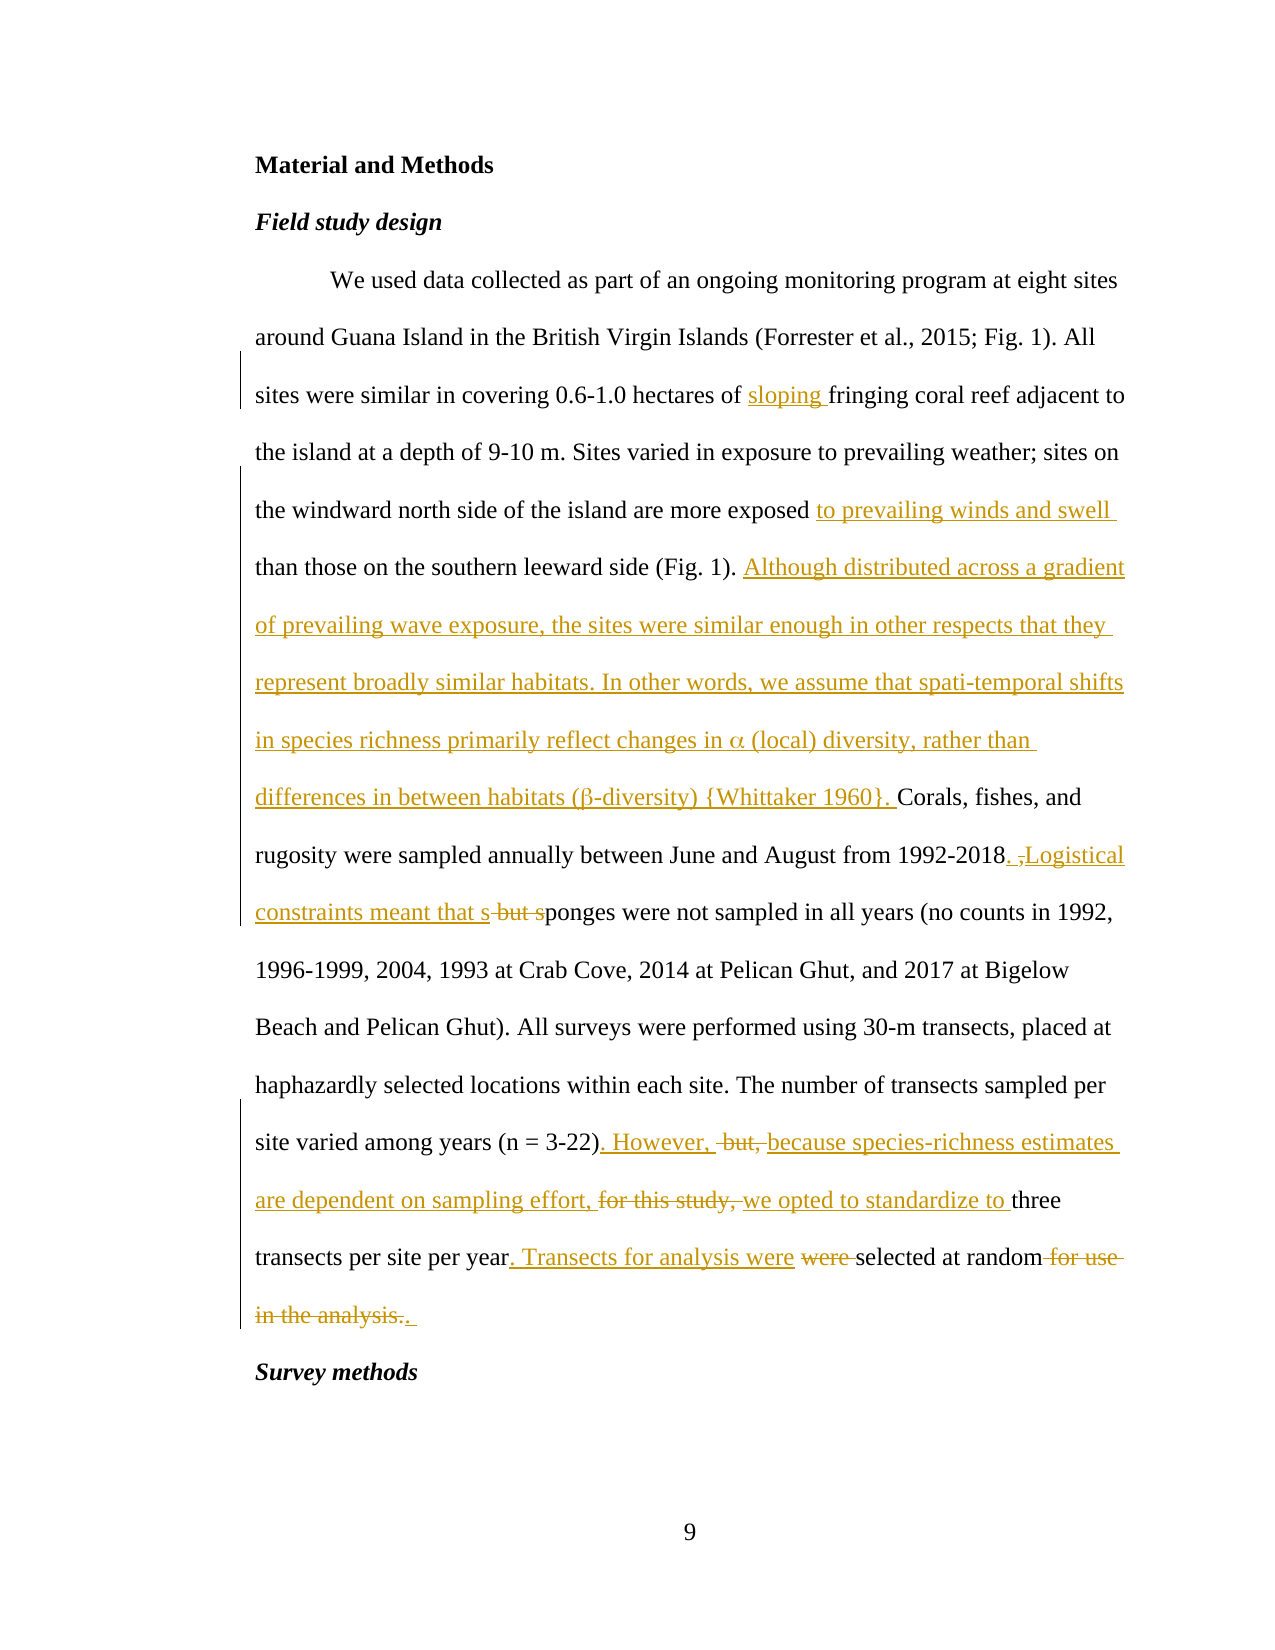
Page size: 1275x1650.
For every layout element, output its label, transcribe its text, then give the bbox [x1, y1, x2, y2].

subtitle Material and Methods [255, 150, 1125, 179]
subtitle Field study design [255, 207, 1125, 236]
subtitle Survey methods [255, 1357, 1125, 1386]
text We used data collected as part of an ongoing monitoring program at eight sites around Guana Island in the British Virgin Islands (Forrester et al., 2015; Fig. 1). All sites were similar in covering 0.6-1.0 hectares of fringing coral reef adjacent to the island at a depth of 9-10 m. Sites varied in exposure to prevailing weather; sites on the windward north side of the island are more exposed than those on the southern leeward side (Fig. 1). Corals, fishes, and rugosity were sampled annually between June and August from 1992-2018ponges were not sampled in all years (no counts in 1992, 1996-1999, 2004, 1993 at Crab Cove, 2014 at Pelican Ghut, and 2017 at Bigelow Beach and Pelican Ghut). All surveys were performed using 30-m transects, placed at haphazardly selected locations within each site. The number of transects sampled per site varied among years (n = 3-22)three transects per site per year selected at random [255, 265, 1125, 1329]
